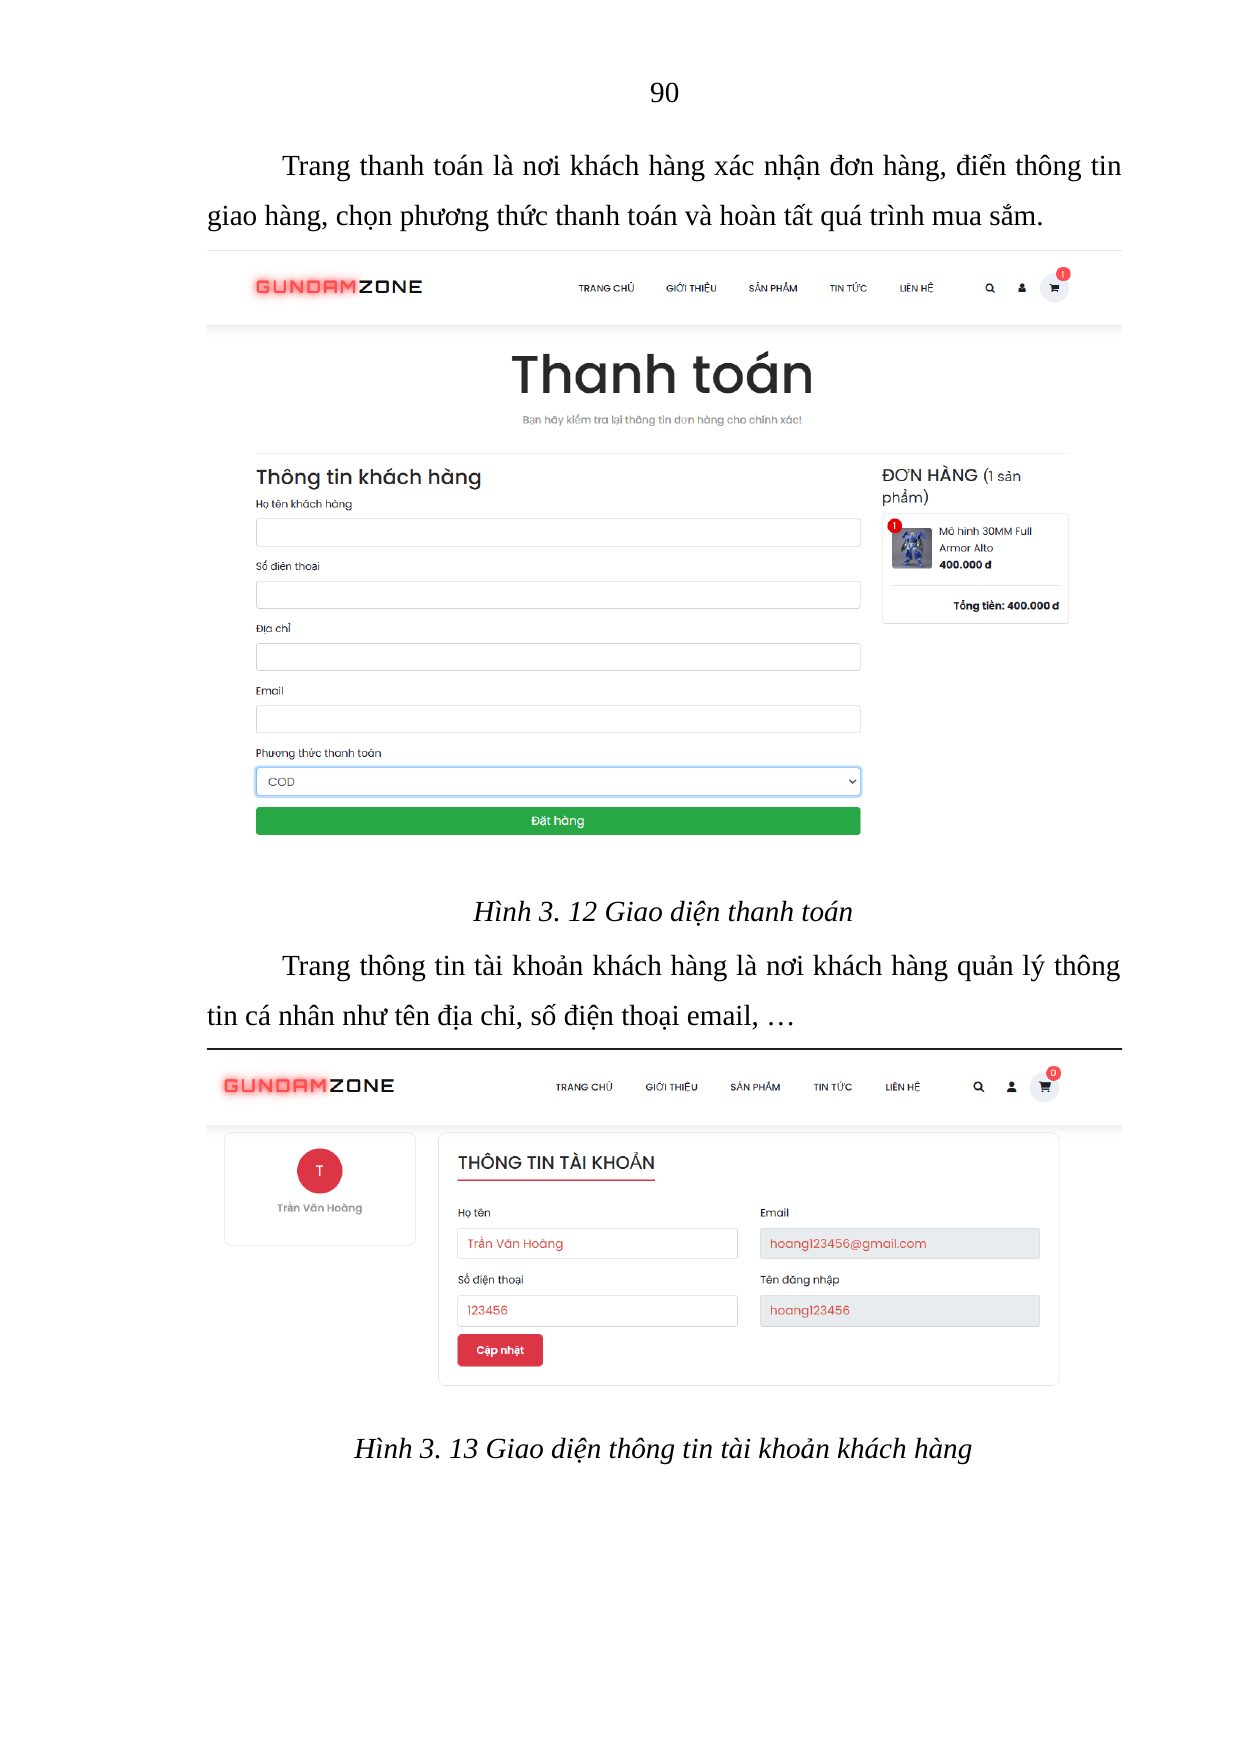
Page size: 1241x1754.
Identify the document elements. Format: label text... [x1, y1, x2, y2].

list Trang thông tin tài khoản khách hàng là nơi khách hàng quản lý thông tin cá nhân như tên địa chỉ, số điện thoại email, … [207, 948, 1122, 1032]
picture [206, 248, 1123, 861]
list Trang thanh toán là nơi khách hàng xác nhận đơn hàng, điển thông tin giao hàng, chọn phương thức thanh toán và hoàn tất quá trình mua sắm. [207, 148, 1122, 232]
picture [206, 1048, 1123, 1412]
